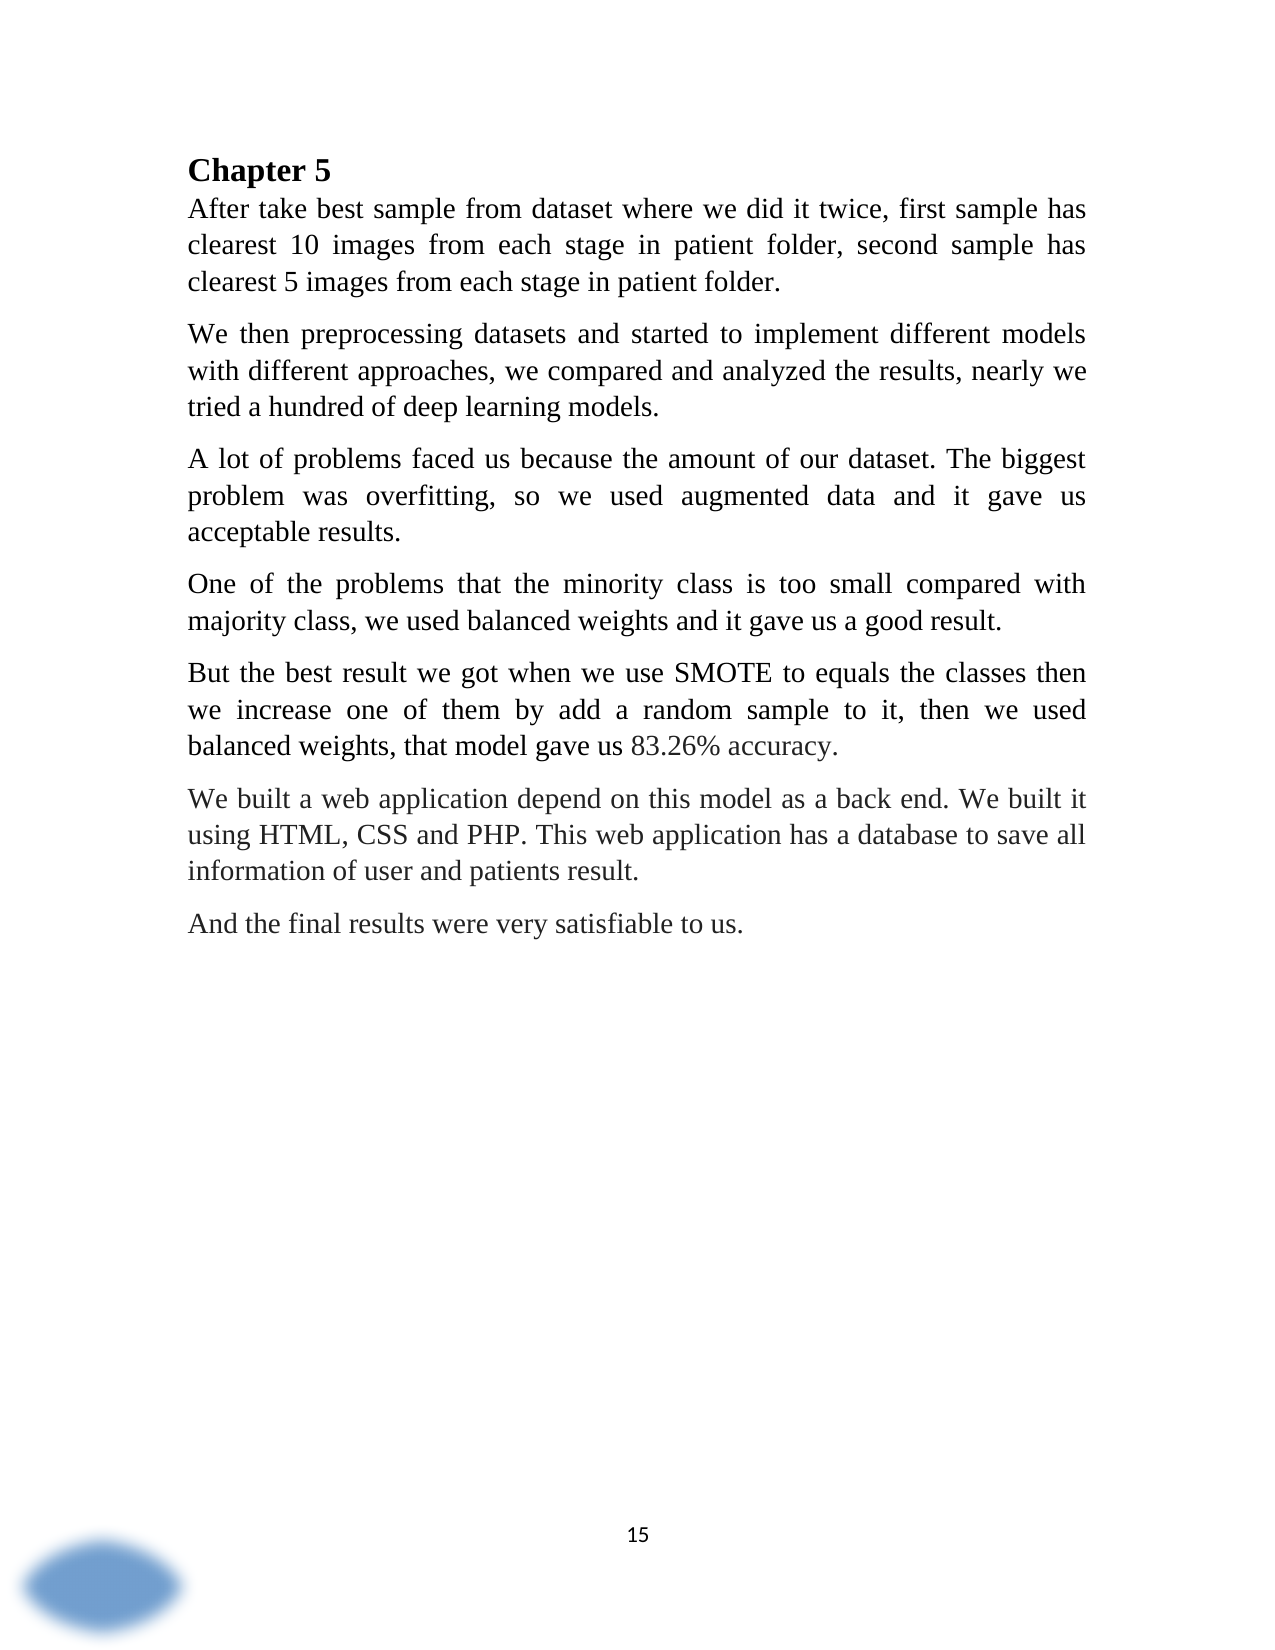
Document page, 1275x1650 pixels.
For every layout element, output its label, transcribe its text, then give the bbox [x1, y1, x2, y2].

text After take best sample from dataset where we did it twice, first sample has clearest 10 images from each stage in patient folder, second sample has clearest 5 images from each stage in patient folder. [187, 191, 1087, 297]
text But the best result we got when we use SMOTE to equals the classes then we increase one of them by add a random sample to it, then we used balanced weights, that model gave us 83.26% accuracy. [187, 656, 1087, 761]
text One of the problems that the minority class is too small compared with majority class, we used balanced weights and it gave us a good result. [187, 567, 1087, 636]
text We built a web application depend on this model as a back end. We built it using HTML, CSS and PHP. This web application has a database to save all information of user and patients result. [187, 781, 1087, 887]
subtitle Chapter 5 [187, 150, 1087, 188]
text We then preprocessing datasets and started to implement different models with different approaches, we compared and analyzed the results, nearly we tried a hundred of deep learning models. [187, 316, 1087, 422]
text And the final results were very satisfiable to us. [187, 906, 1087, 939]
text A lot of problems faced us because the amount of our dataset. The biggest problem was overfitting, so we used augmented data and it gave us acceptable results. [187, 442, 1087, 547]
